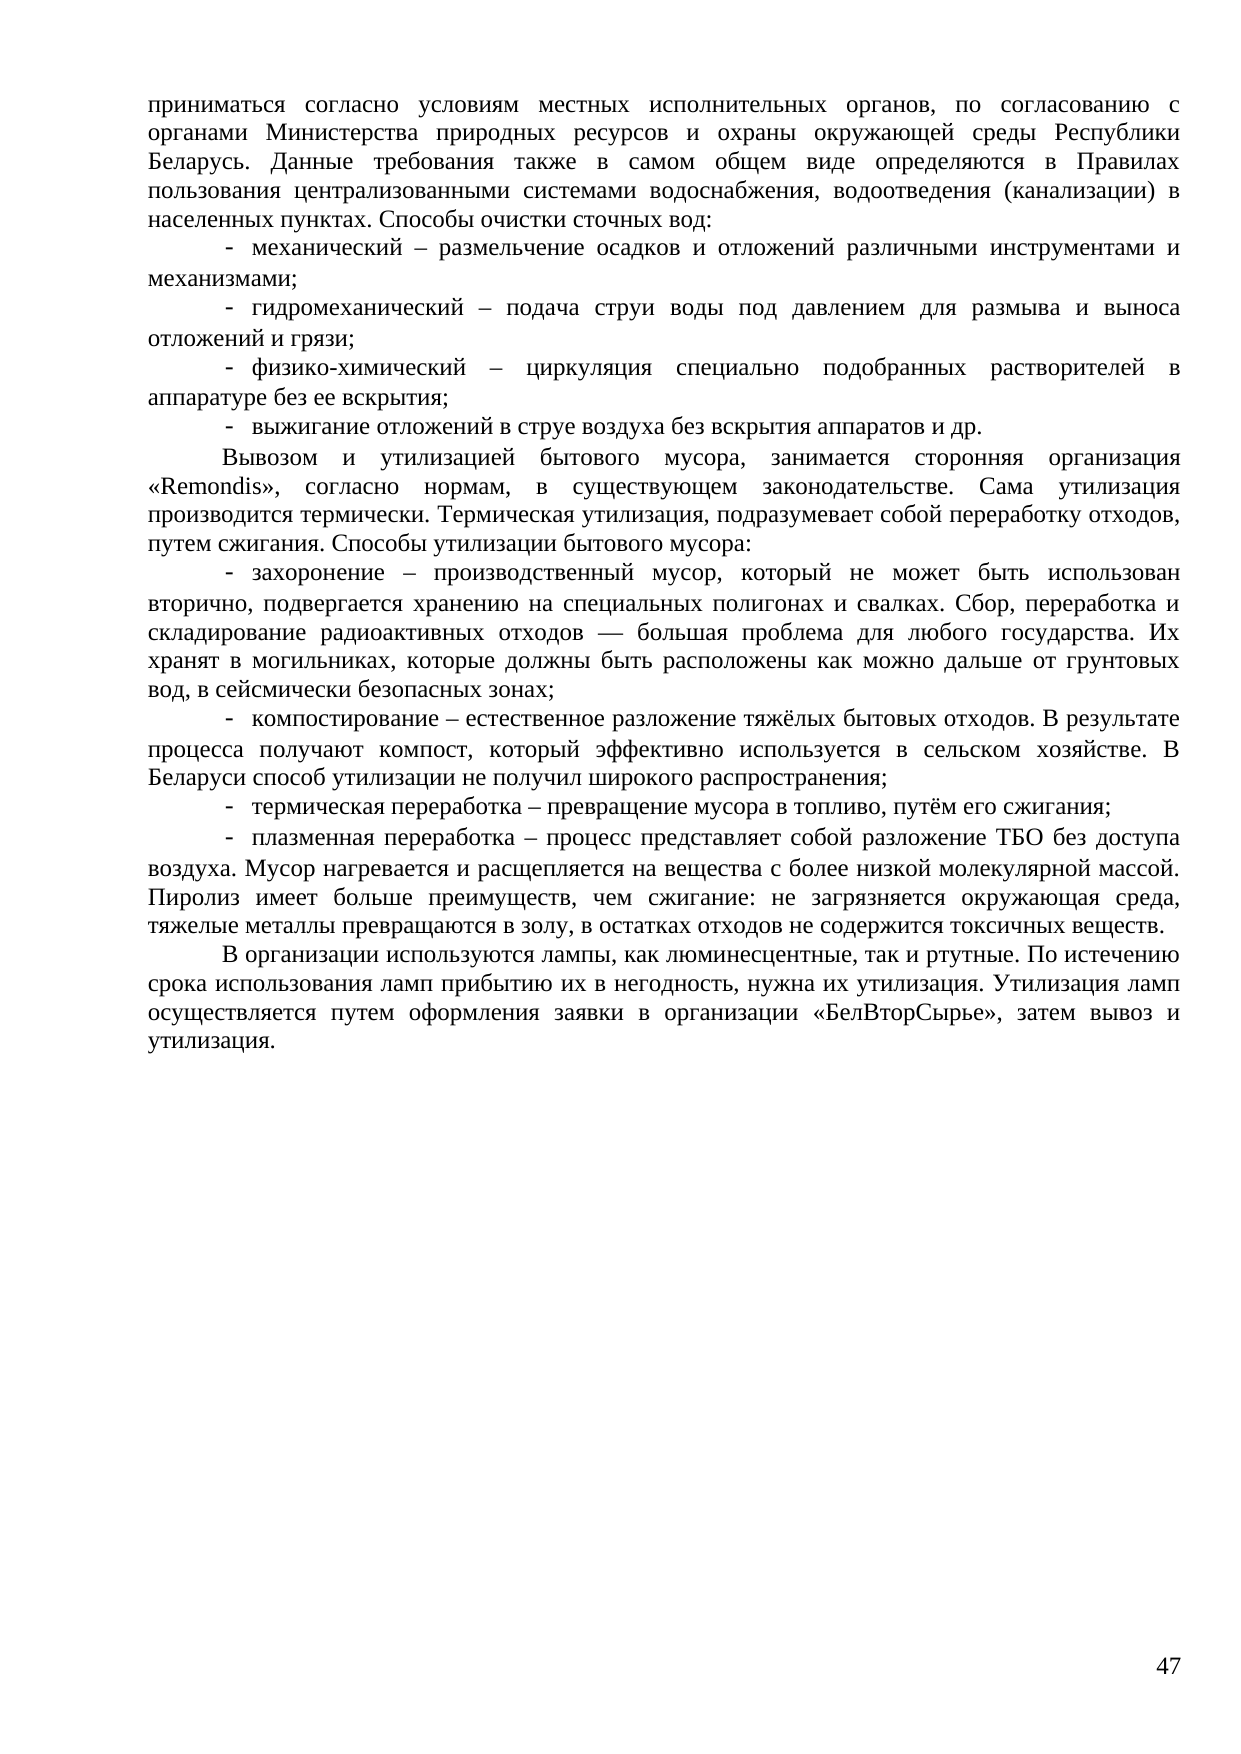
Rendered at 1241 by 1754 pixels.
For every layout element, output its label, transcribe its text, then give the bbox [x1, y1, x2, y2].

list термическая переработка – превращение мусора в топливо, путём его сжигания; [148, 791, 1181, 822]
list физико-химический – циркуляция специально подобранных растворителей в аппаратуре без ее вскрытия; [148, 352, 1181, 411]
list компостирование – естественное разложение тяжёлых бытовых отходов. В результате процесса получают компост, который эффективно используется в сельском хозяйстве. В Беларуси способ утилизации не получил широкого распространения; [148, 703, 1181, 791]
list гидромеханический – подача струи воды под давлением для размыва и выноса отложений и грязи; [148, 292, 1181, 352]
text Вывозом и утилизацией бытового мусора, занимается сторонняя организация «Remondis», согласно нормам, в существующем законодательстве. Сама утилизация производится термически. Термическая утилизация, подразумевает собой переработку отходов, путем сжигания. Способы утилизации бытового мусора: [148, 442, 1181, 557]
text В организации используются лампы, как люминесцентные, так и ртутные. По истечению срока использования ламп прибытию их в негодность, нужна их утилизация. Утилизация ламп осуществляется путем оформления заявки в организации «БелВторСырье», затем вывоз и утилизация. [148, 939, 1181, 1054]
list захоронение – производственный мусор, который не может быть использован вторично, подвергается хранению на специальных полигонах и свалках. Сбор, переработка и складирование радиоактивных отходов — большая проблема для любого государства. Их хранят в могильниках, которые должны быть расположены как можно дальше от грунтовых вод, в сейсмически безопасных зонах; [148, 557, 1181, 703]
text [148, 89, 1181, 232]
list плазменная переработка – процесс представляет собой разложение ТБО без доступа воздуха. Мусор нагревается и расщепляется на вещества с более низкой молекулярной массой. Пиролиз имеет больше преимуществ, чем сжигание: не загрязняется окружающая среда, тяжелые металлы превращаются в золу, в остатках отходов не содержится токсичных веществ. [148, 822, 1181, 939]
list механический – размельчение осадков и отложений различными инструментами и механизмами; [148, 232, 1181, 292]
list выжигание отложений в струе воздуха без вскрытия аппаратов и др. [148, 411, 1181, 442]
